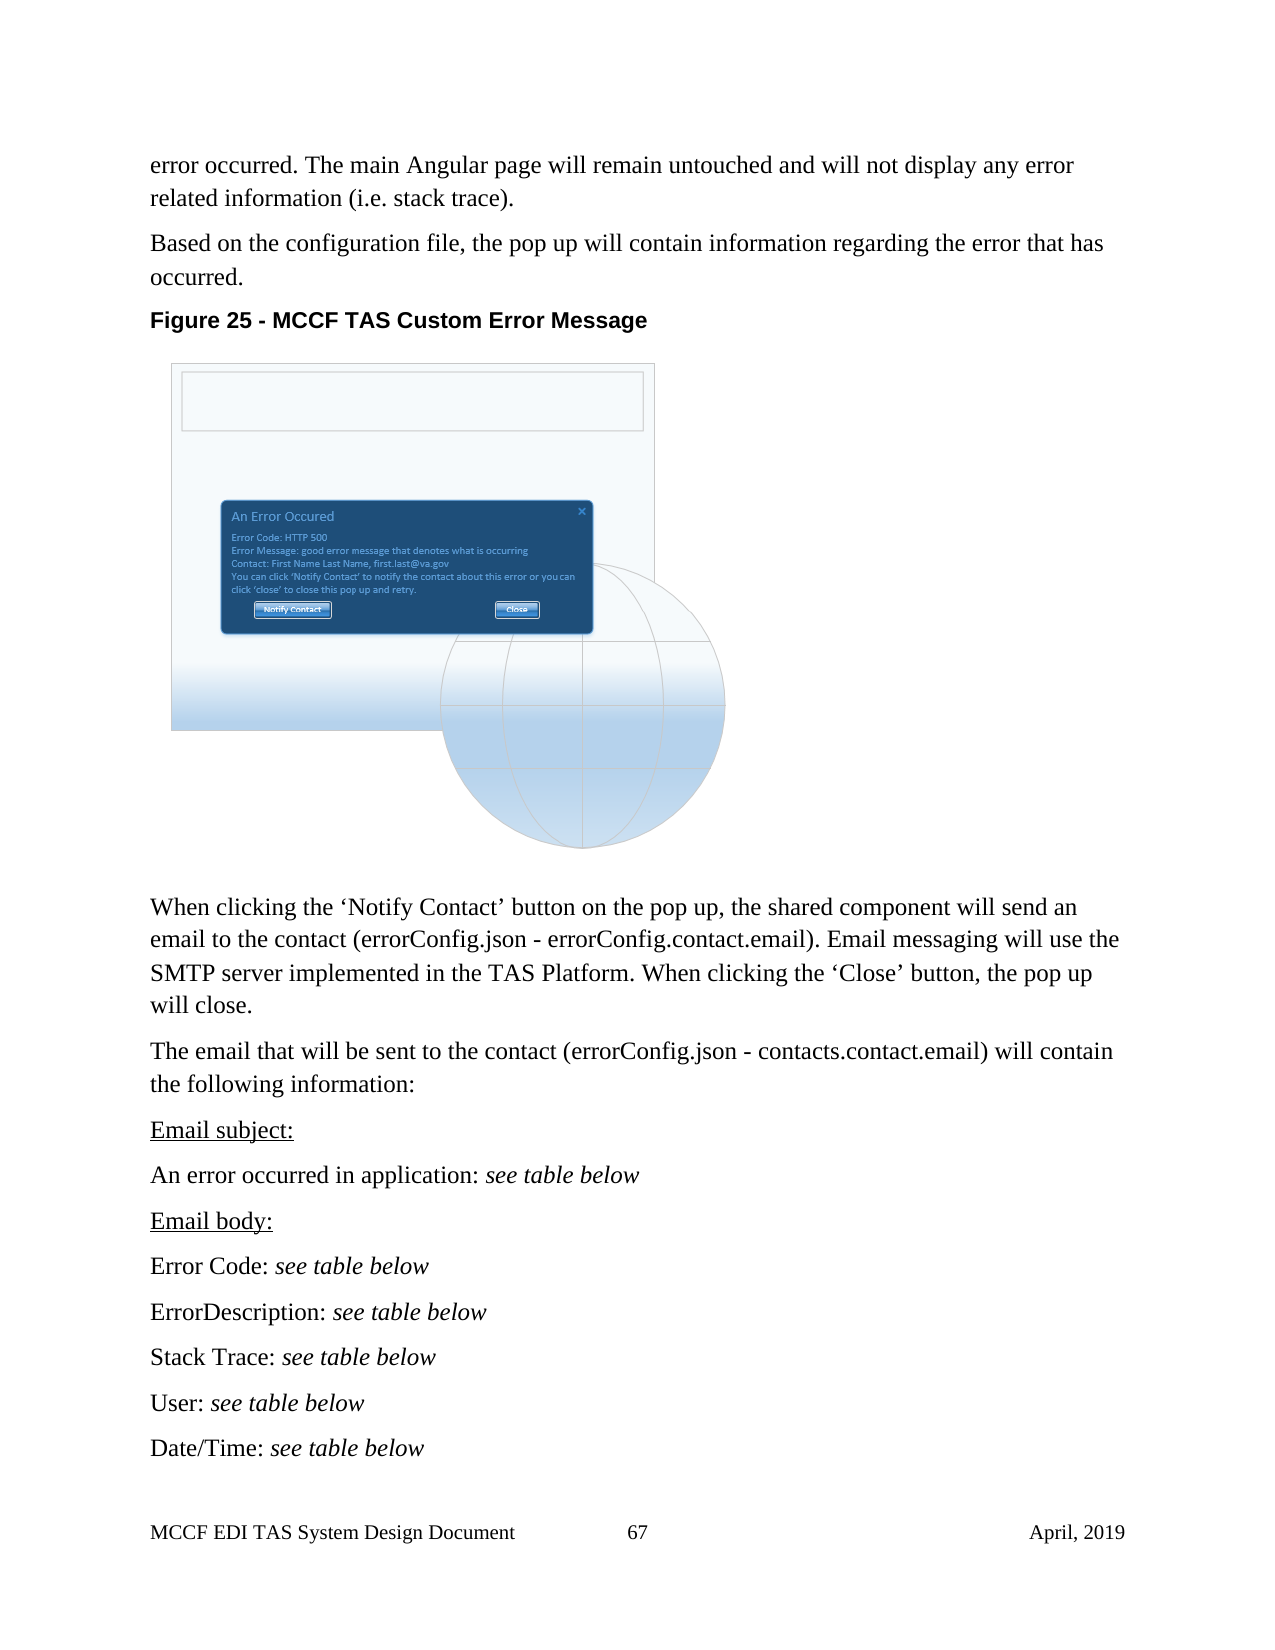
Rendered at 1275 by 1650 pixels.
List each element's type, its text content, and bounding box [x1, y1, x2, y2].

text Email body: [150, 1206, 1125, 1234]
text Email subject: [150, 1115, 1125, 1143]
text Stack Trace: see table below [150, 1342, 1125, 1371]
text The email that will be sent to the contact (errorConfig.json - contacts.contact.email) will contain the following information: [150, 1036, 1125, 1098]
text User: see table below [150, 1388, 1125, 1417]
text Based on the configuration file, the pop up will contain information regarding the error that has occurred. [150, 228, 1125, 290]
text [150, 150, 1125, 212]
text An error occurred in application: see table below [150, 1160, 1125, 1189]
picture [150, 349, 764, 875]
text Error Code: see table below [150, 1251, 1125, 1280]
text ErrorDescription: see table below [150, 1297, 1125, 1326]
text Date/Time: see table below [150, 1433, 1125, 1462]
text When clicking the ‘Notify Contact’ button on the pop up, the shared component will send an email to the contact (errorConfig.json - errorConfig.contact.email). Email messaging will use the SMTP server implemented in the TAS Platform. When clicking the ‘Close’ button, the pop up will close. [150, 892, 1125, 1019]
